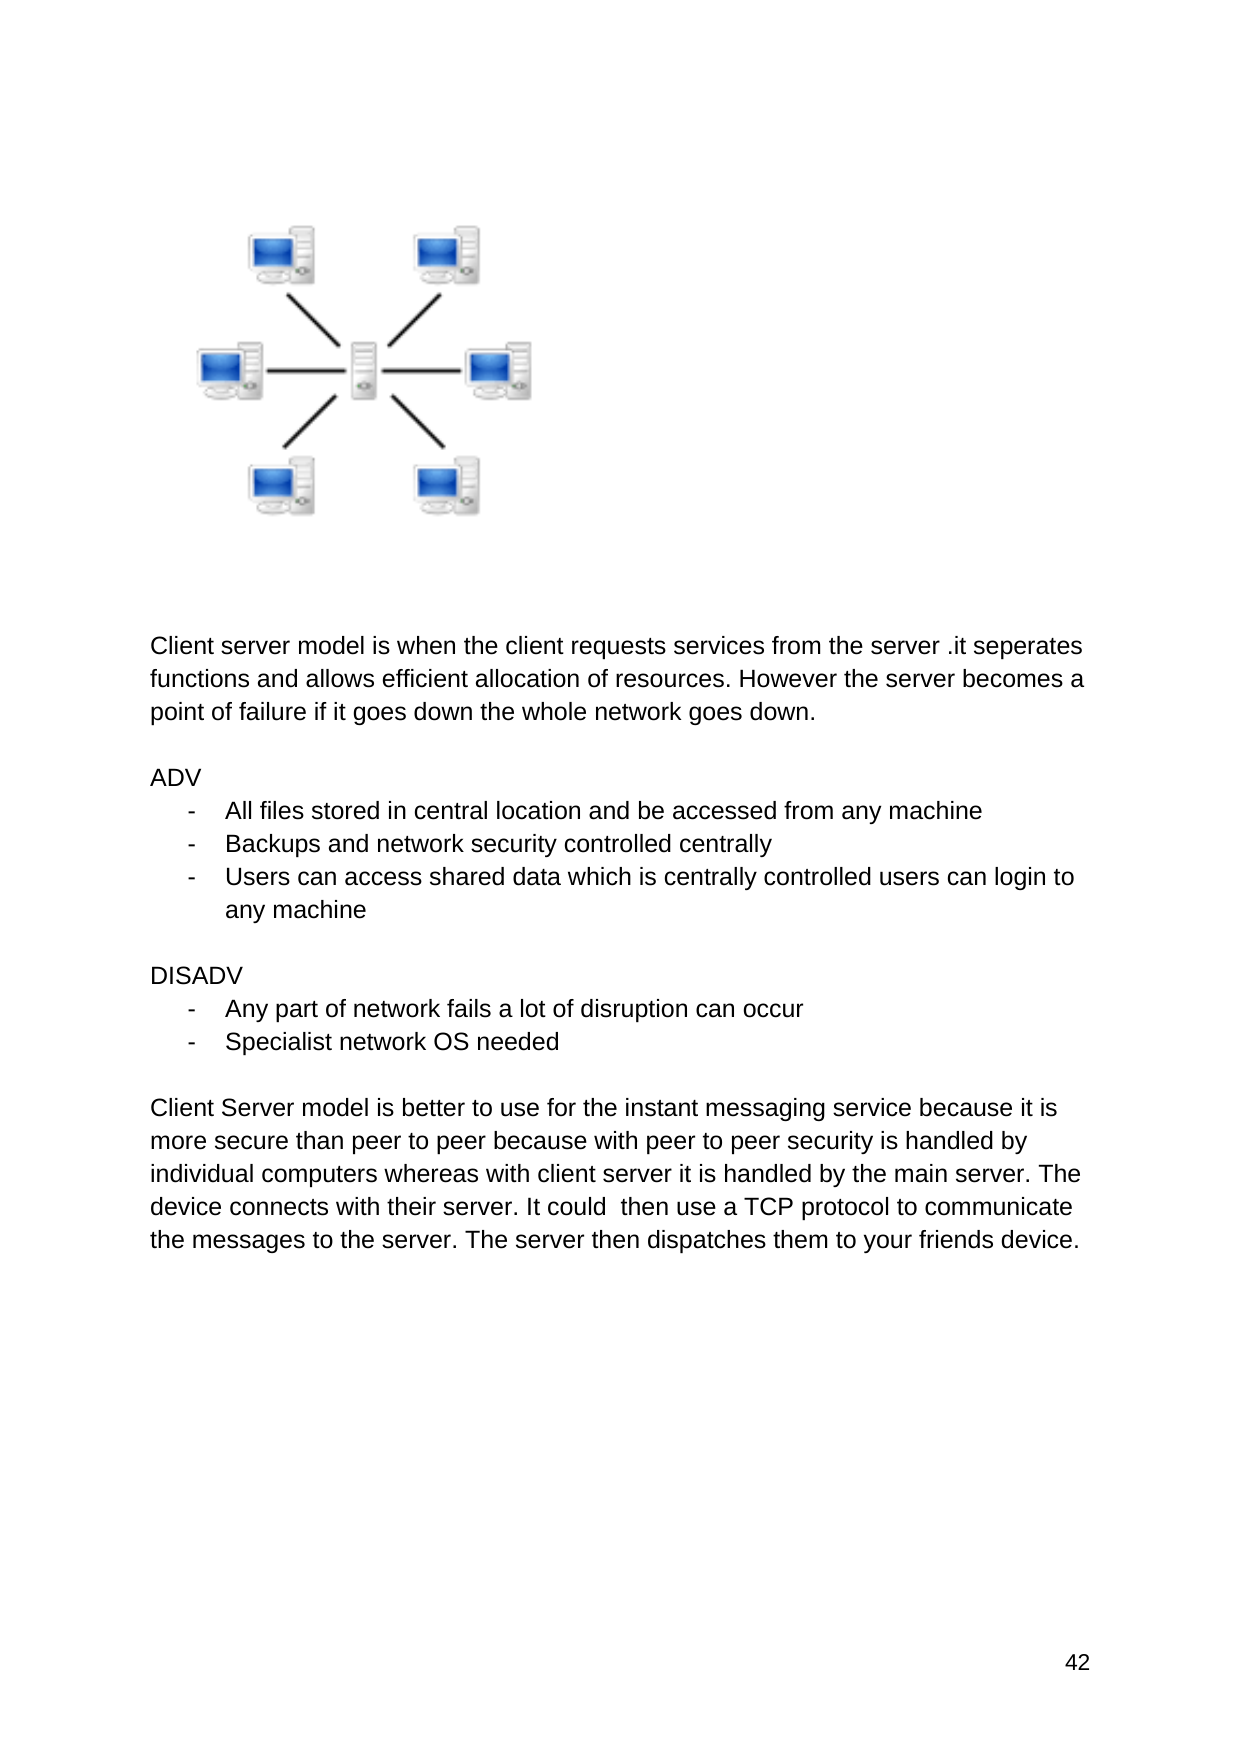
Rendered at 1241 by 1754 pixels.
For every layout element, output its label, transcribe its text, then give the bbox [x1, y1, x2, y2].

list Users can access shared data which is centrally controlled users can login to any machine [187, 862, 1090, 924]
list Backups and network security controlled centrally [187, 829, 1090, 858]
list Any part of network fails a lot of disruption can occur [187, 994, 1090, 1023]
text ADV [150, 763, 1090, 792]
text DISADV [150, 961, 1090, 990]
picture [150, 150, 579, 594]
text Client server model is when the client requests services from the server .it seperates functions and allows efficient allocation of resources. However the server becomes a point of failure if it goes down the whole network goes down. [150, 631, 1090, 726]
text Client Server model is better to use for the instant messaging service because it is more secure than peer to peer because with peer to peer security is handled by individual computers whereas with client server it is handled by the main server. The device connects with their server. It could then use a TCP protocol to communicate the messages to the server. The server then dispatches them to your friends device. [150, 1093, 1090, 1254]
list Specialist network OS needed [187, 1027, 1090, 1056]
list All files stored in central location and be accessed from any machine [187, 796, 1090, 825]
